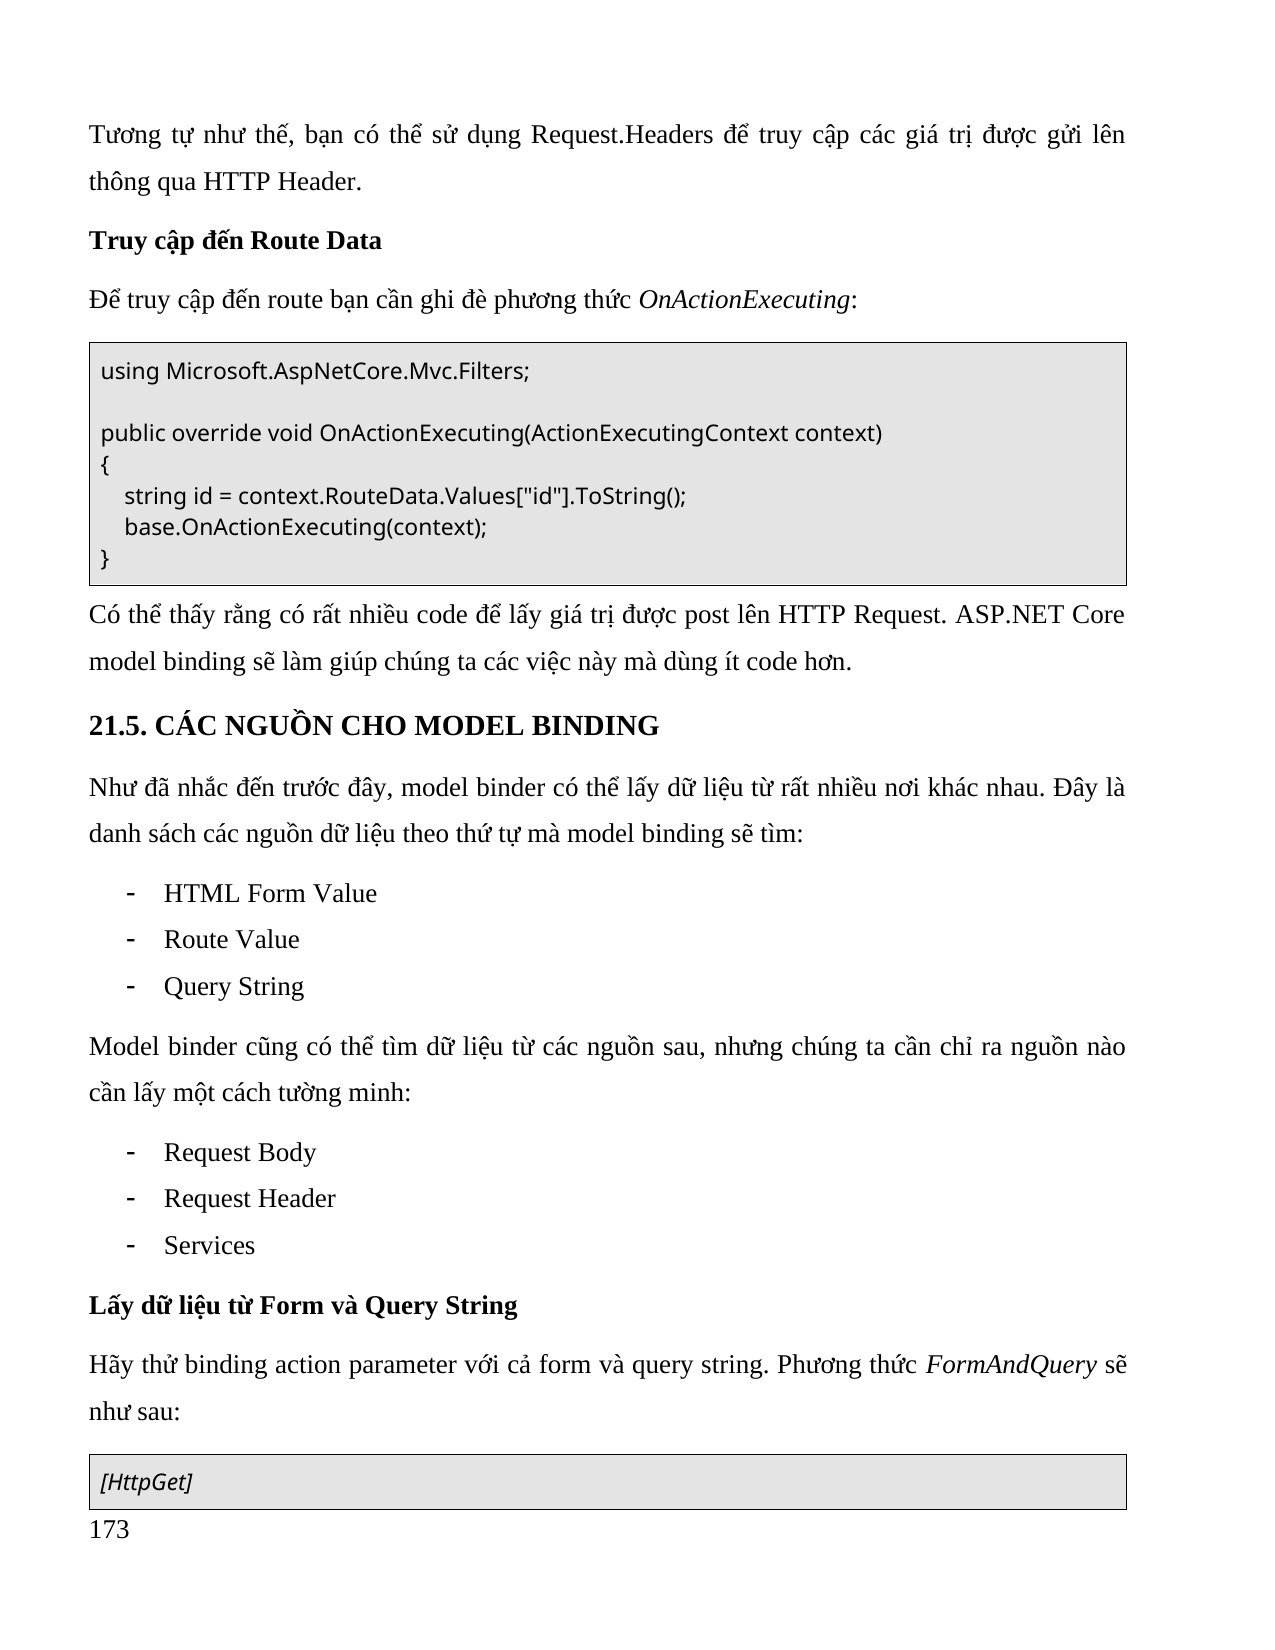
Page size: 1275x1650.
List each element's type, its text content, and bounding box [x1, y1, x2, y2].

list HTML Form Value [126, 877, 1127, 908]
list Query String [126, 971, 1127, 1002]
text Như đã nhắc đến trước đây, model binder có thể lấy dữ liệu từ rất nhiều nơi khác nhau. Đây là danh sách các nguồn dữ liệu theo thứ tự mà model binding sẽ tìm: [89, 771, 1127, 849]
text Model binder cũng có thể tìm dữ liệu từ các nguồn sau, nhưng chúng ta cần chỉ ra nguồn nào cần lấy một cách tường minh: [89, 1030, 1127, 1108]
table_header using Microsoft.AspNetCore.Mvc.Filters; public override void OnActionExecuting(ActionExecutingContext context) { string id = context.RouteData.Values["id"].ToString(); base.OnActionExecuting(context); } [90, 343, 1126, 584]
list Request Body [126, 1136, 1127, 1167]
text Có thể thấy rằng có rất nhiều code để lấy giá trị được post lên HTTP Request. ASP.NET Core model binding sẽ làm giúp chúng ta các việc này mà dùng ít code hơn. [89, 598, 1127, 676]
list Request Header [126, 1183, 1127, 1214]
list Route Value [126, 924, 1127, 955]
text Để truy cập đến route bạn cần ghi đè phương thức OnActionExecuting: [89, 283, 1127, 314]
text Truy cập đến Route Data [89, 224, 1127, 255]
text Lấy dữ liệu từ Form và Query String [89, 1289, 1127, 1320]
list Services [126, 1229, 1127, 1261]
text Hãy thử binding action parameter với cả form và query string. Phương thức FormAndQuery sẽ như sau: [89, 1348, 1127, 1426]
subtitle 21.5. Các nguồn cho Model binding [89, 708, 1127, 742]
text Tương tự như thế, bạn có thể sử dụng Request.Headers để truy cập các giá trị được gửi lên thông qua HTTP Header. [89, 118, 1127, 196]
